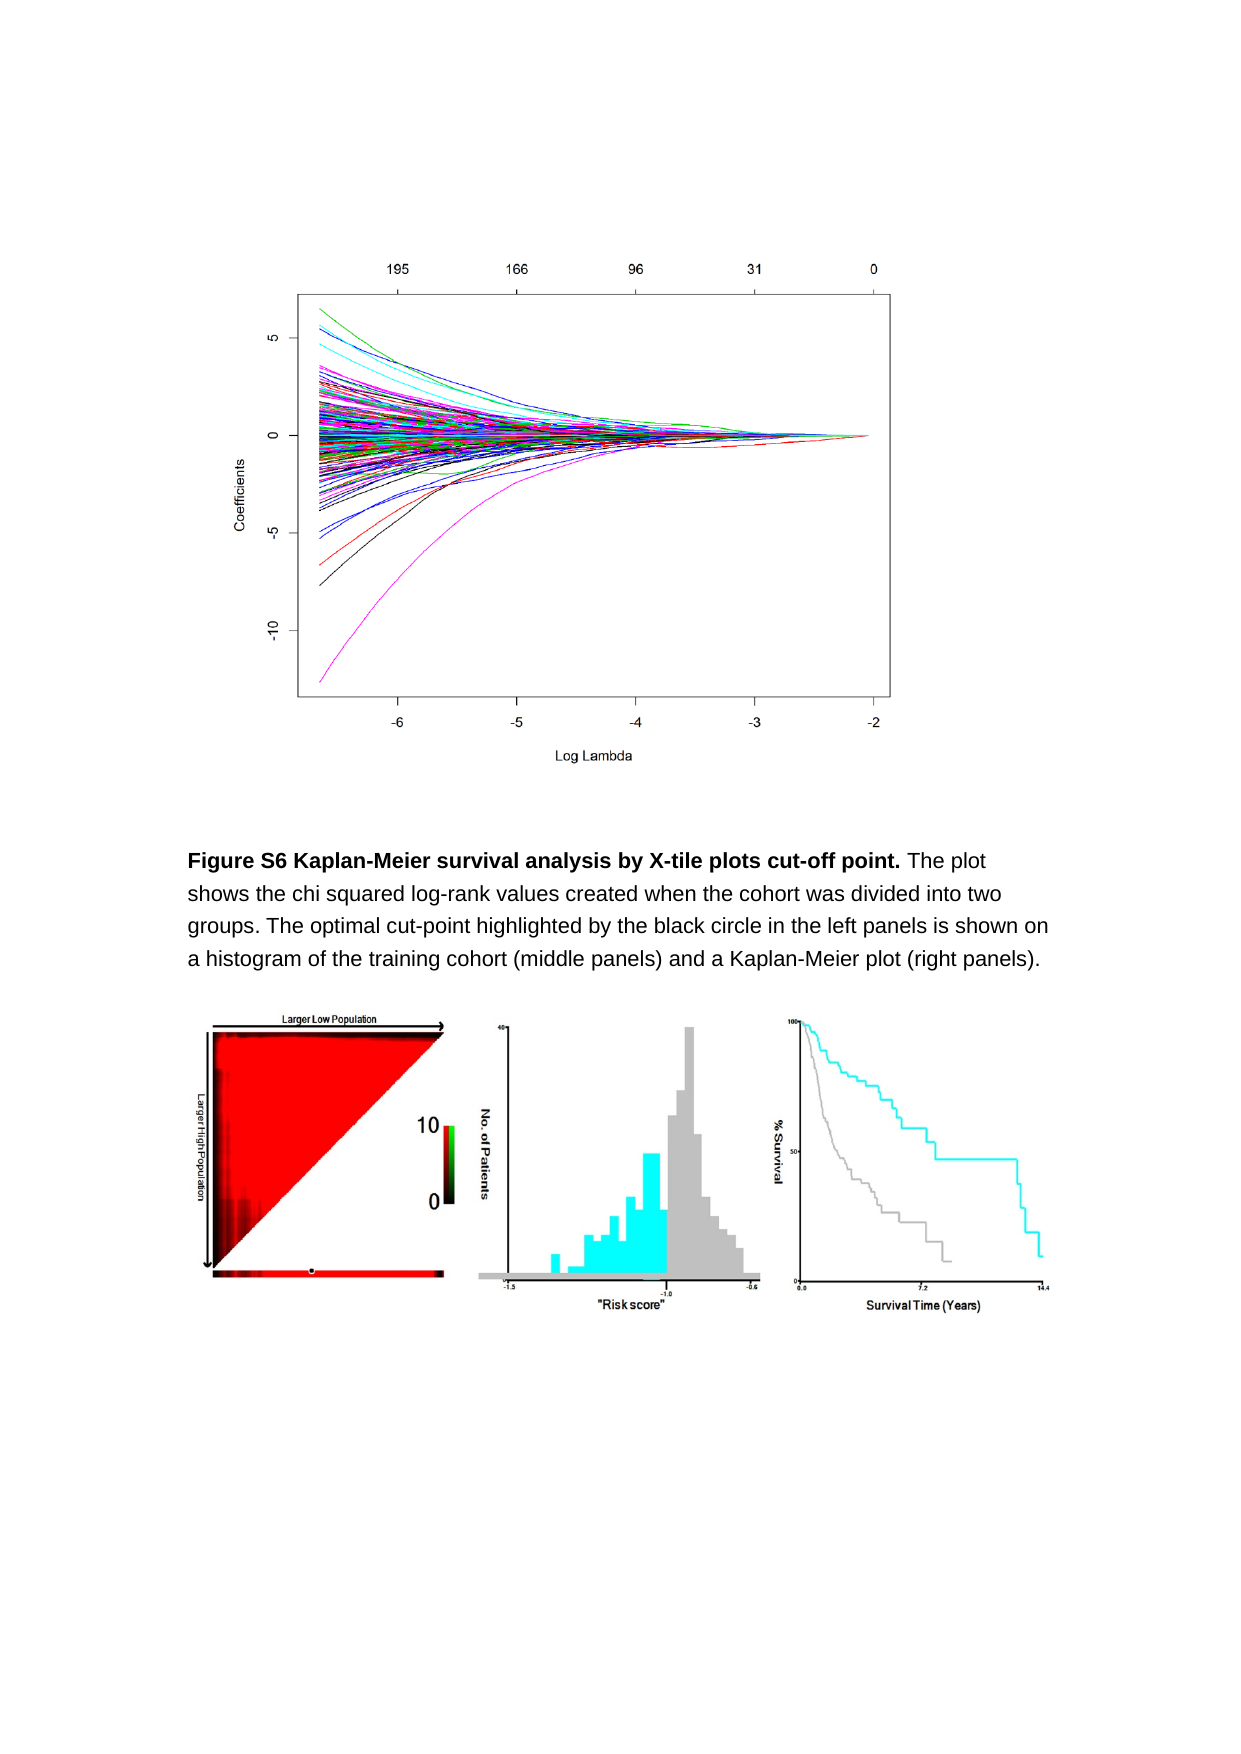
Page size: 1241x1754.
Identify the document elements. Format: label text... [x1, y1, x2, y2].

picture [229, 225, 925, 782]
text Figure S6 Kaplan-Meier survival analysis by X-tile plots cut-off point. The plot shows the chi squared log-rank values created when the cohort was divided into two groups. The optimal cut-point highlighted by the black circle in the left panels is shown on a histogram of the training cohort (middle panels) and a Kaplan-Meier plot (right panels). [187, 844, 1053, 974]
picture [187, 1007, 1053, 1329]
